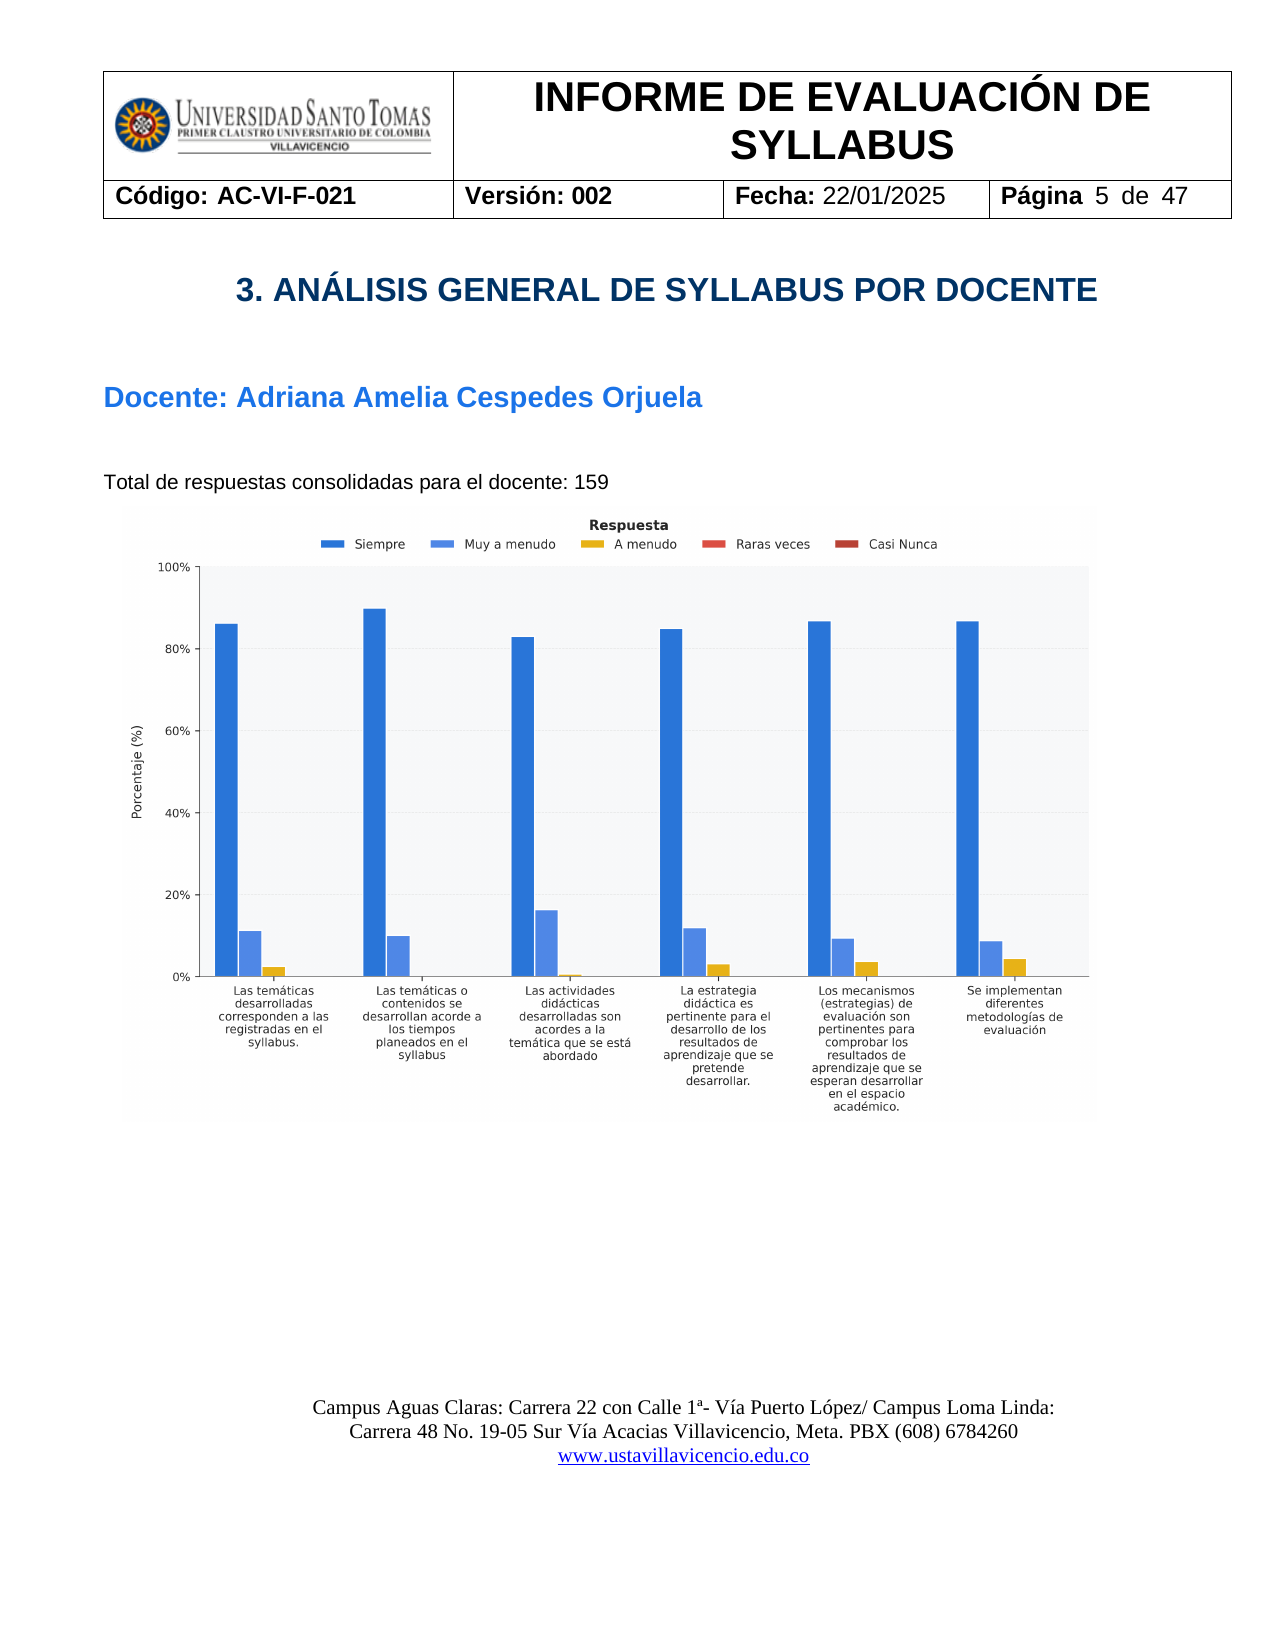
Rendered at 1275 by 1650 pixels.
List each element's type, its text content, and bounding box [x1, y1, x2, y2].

text 3. ANÁLISIS GENERAL DE SYLLABUS POR DOCENTE [103, 270, 1231, 308]
text Total de respuestas consolidadas para el docente: 159 [103, 469, 1231, 493]
text Docente: Adriana Amelia Cespedes Orjuela [103, 381, 1231, 414]
picture [122, 506, 1098, 1122]
picture [114, 97, 432, 154]
